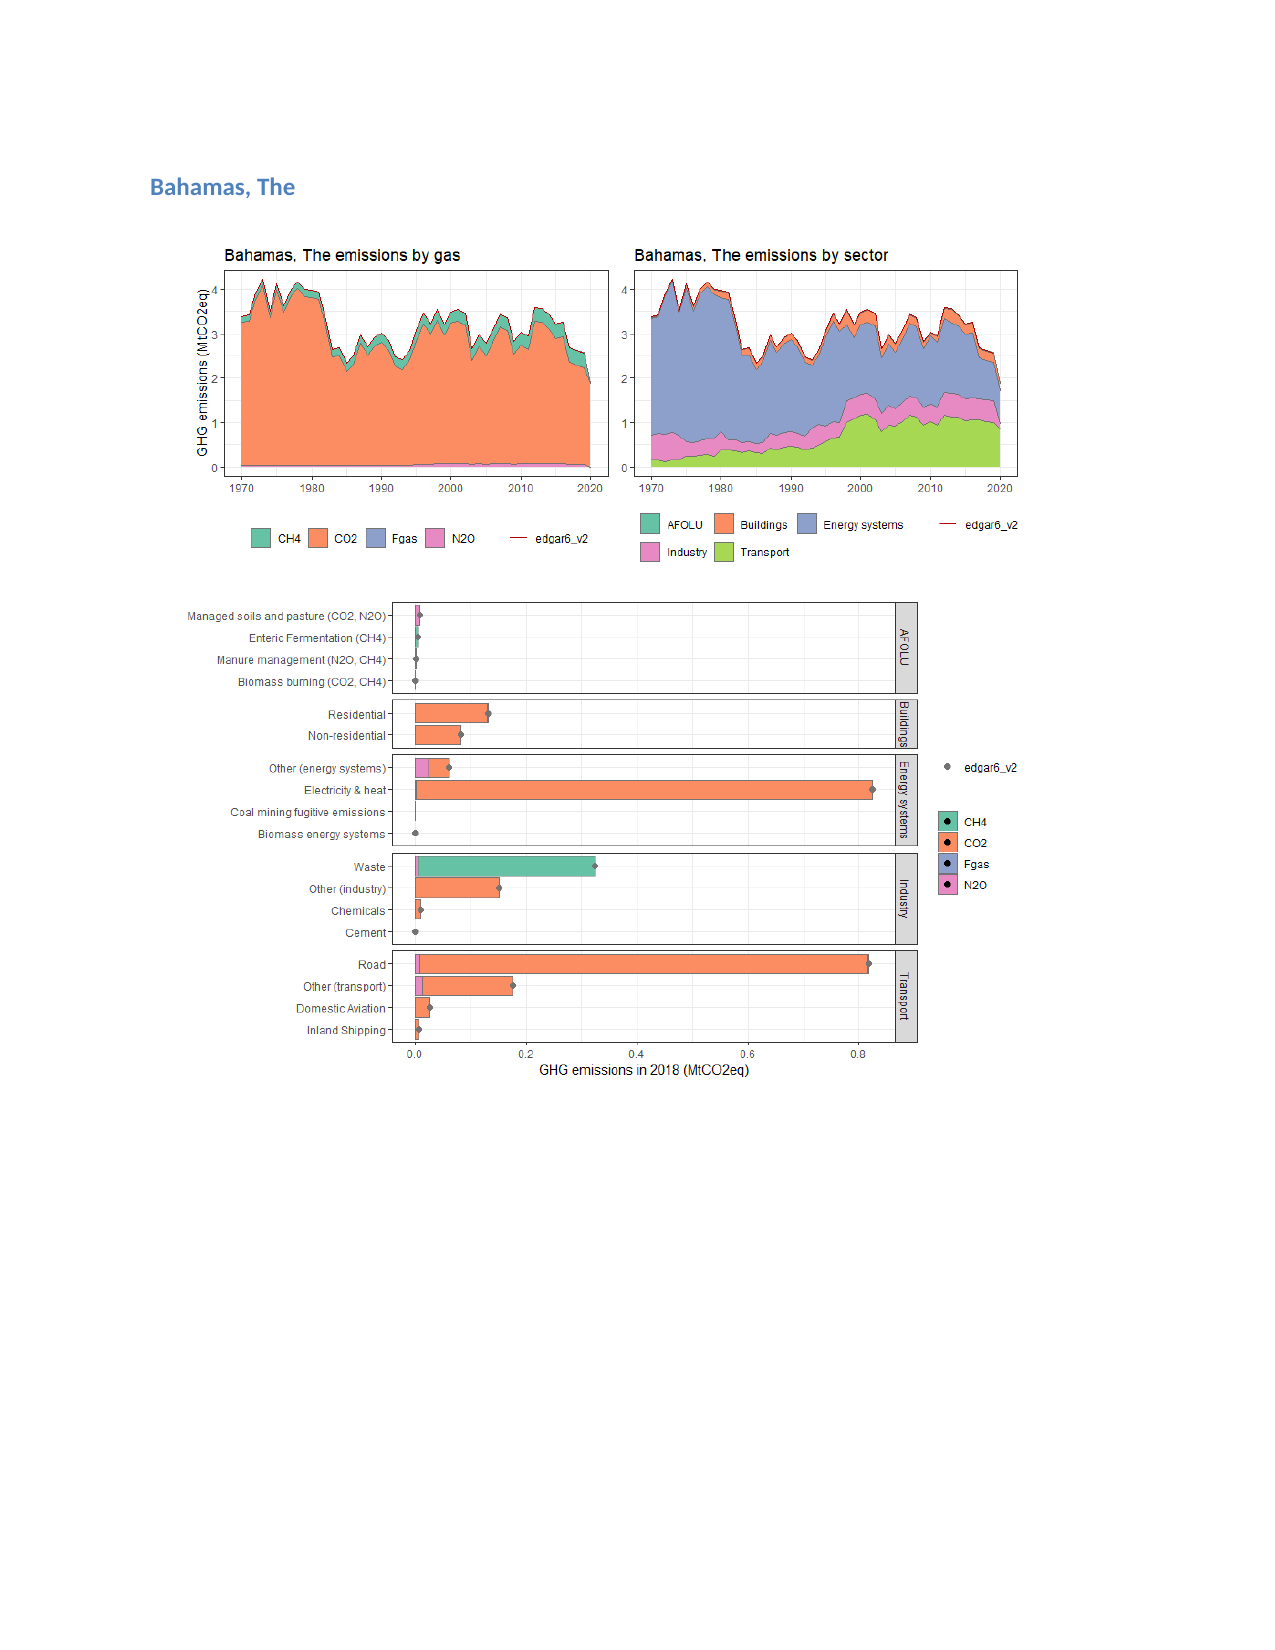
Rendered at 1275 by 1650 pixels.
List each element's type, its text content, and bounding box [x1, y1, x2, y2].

picture [168, 220, 1044, 1096]
subtitle Bahamas, The [150, 171, 1125, 201]
